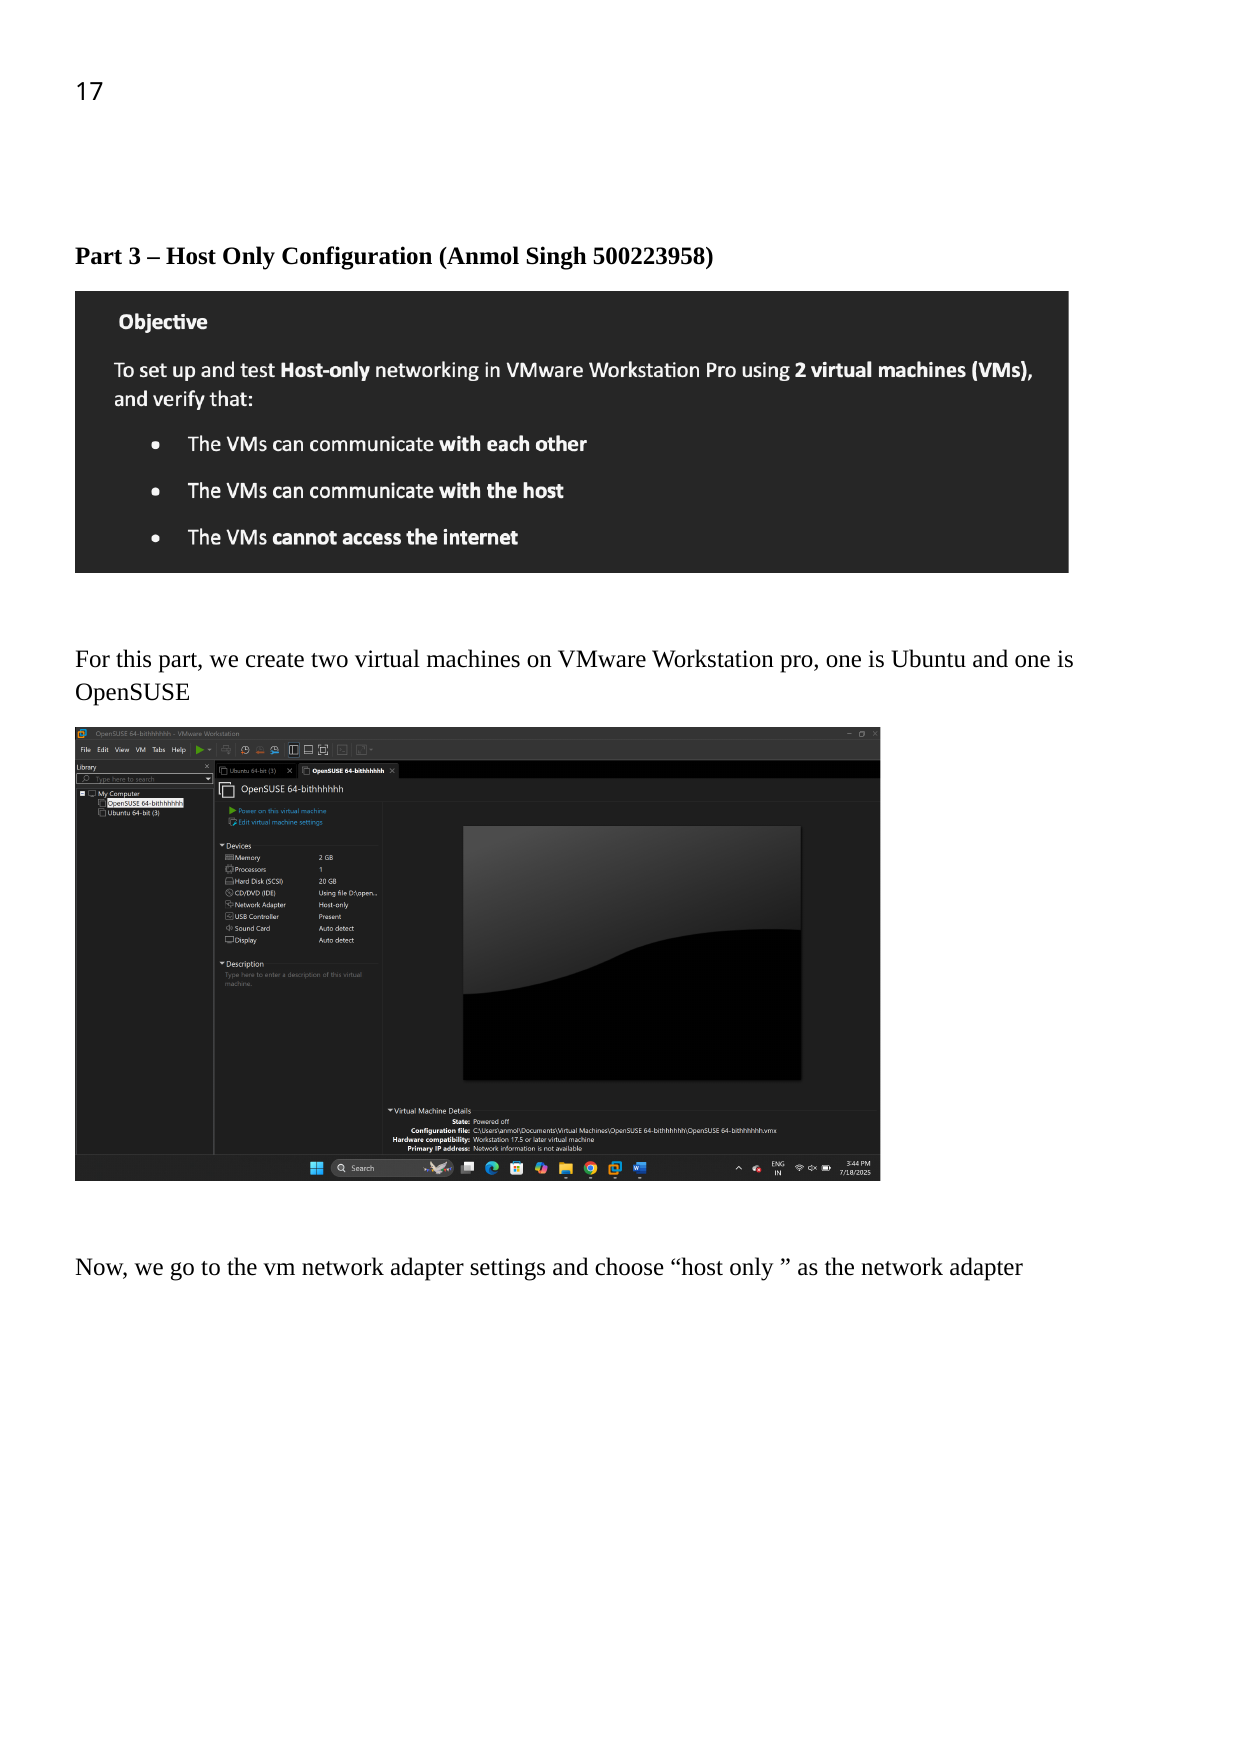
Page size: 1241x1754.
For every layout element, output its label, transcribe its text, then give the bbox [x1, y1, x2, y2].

text For this part, we create two virtual machines on VMware Workstation pro, one is Ubuntu and one is OpenSUSE [75, 644, 1165, 706]
text Now, we go to the vm network adapter settings and choose “host only ” as the network adapter [75, 1252, 1165, 1280]
picture [75, 727, 881, 1181]
picture [75, 291, 1069, 573]
text Part 3 – Host Only Configuration (Anmol Singh 500223958) [75, 241, 1165, 270]
